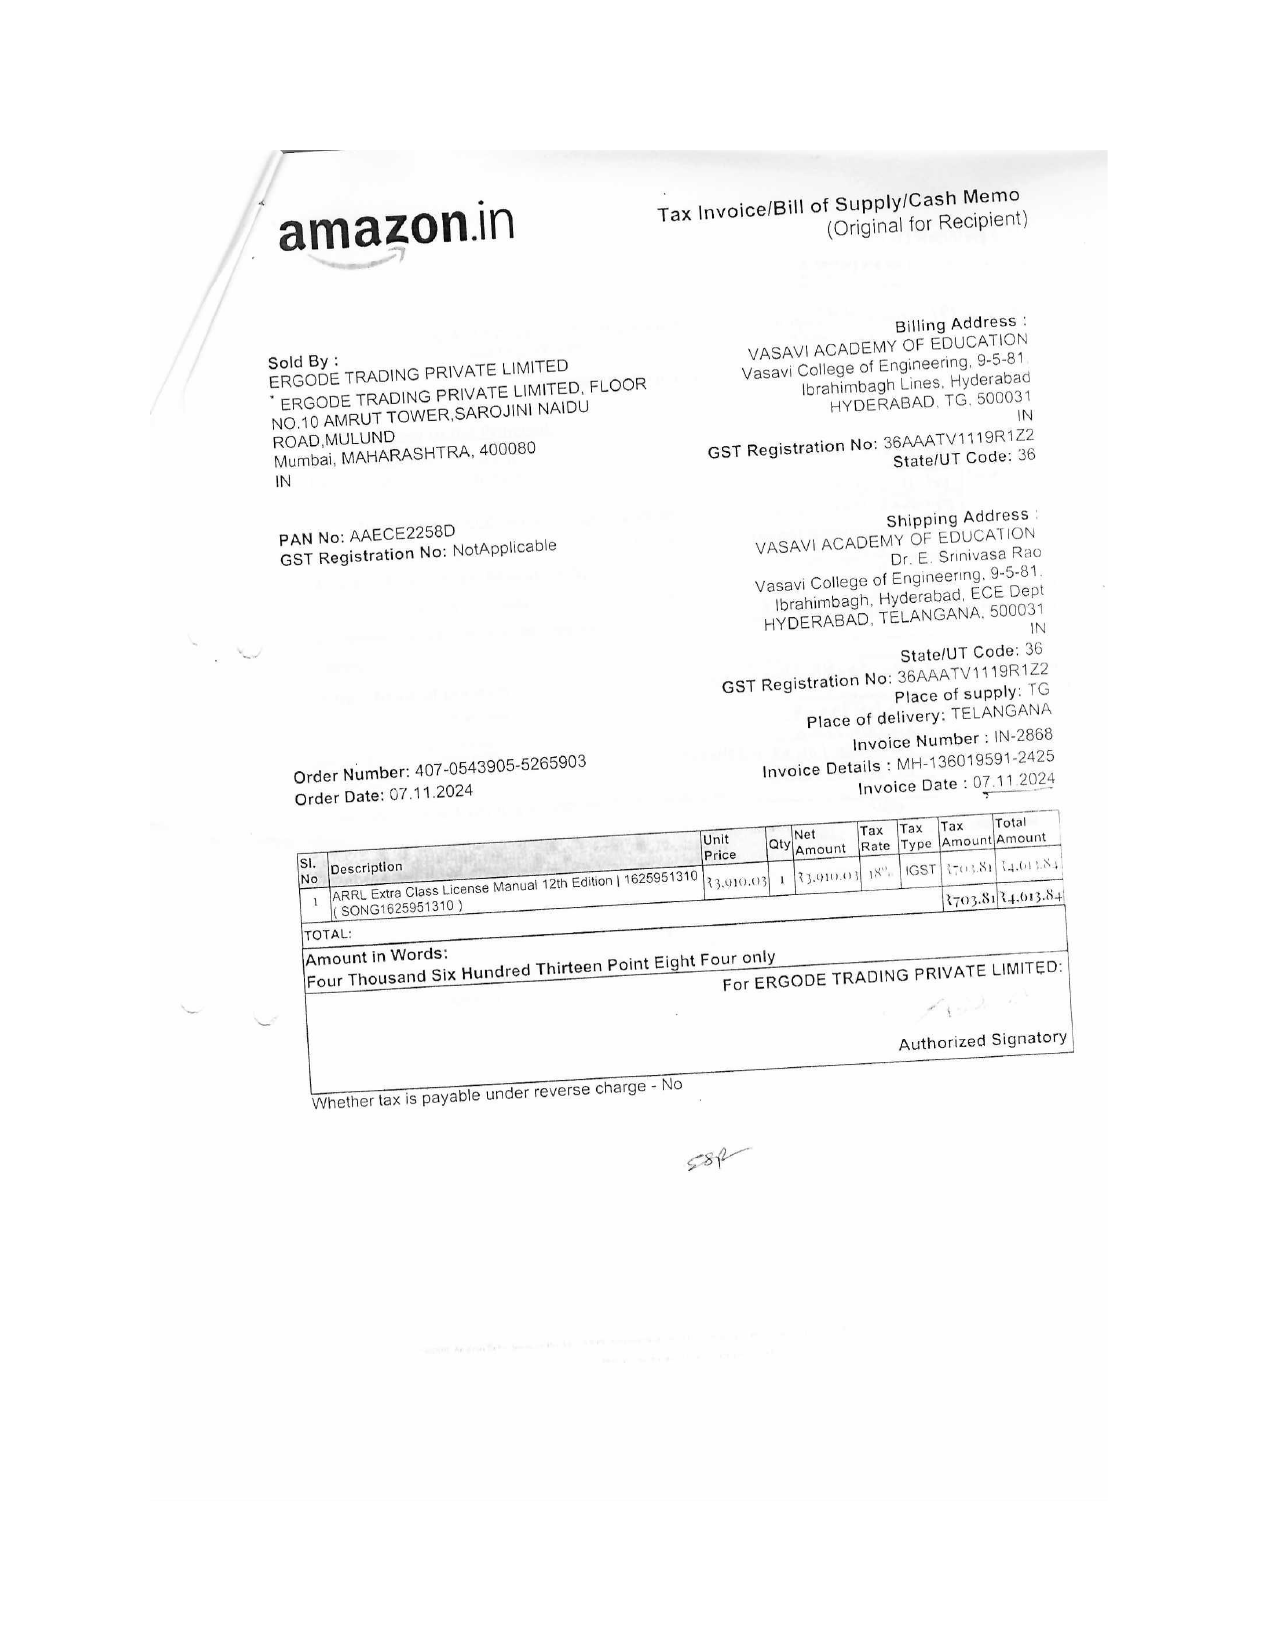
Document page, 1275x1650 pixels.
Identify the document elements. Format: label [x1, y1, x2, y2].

picture [150, 150, 1108, 1501]
